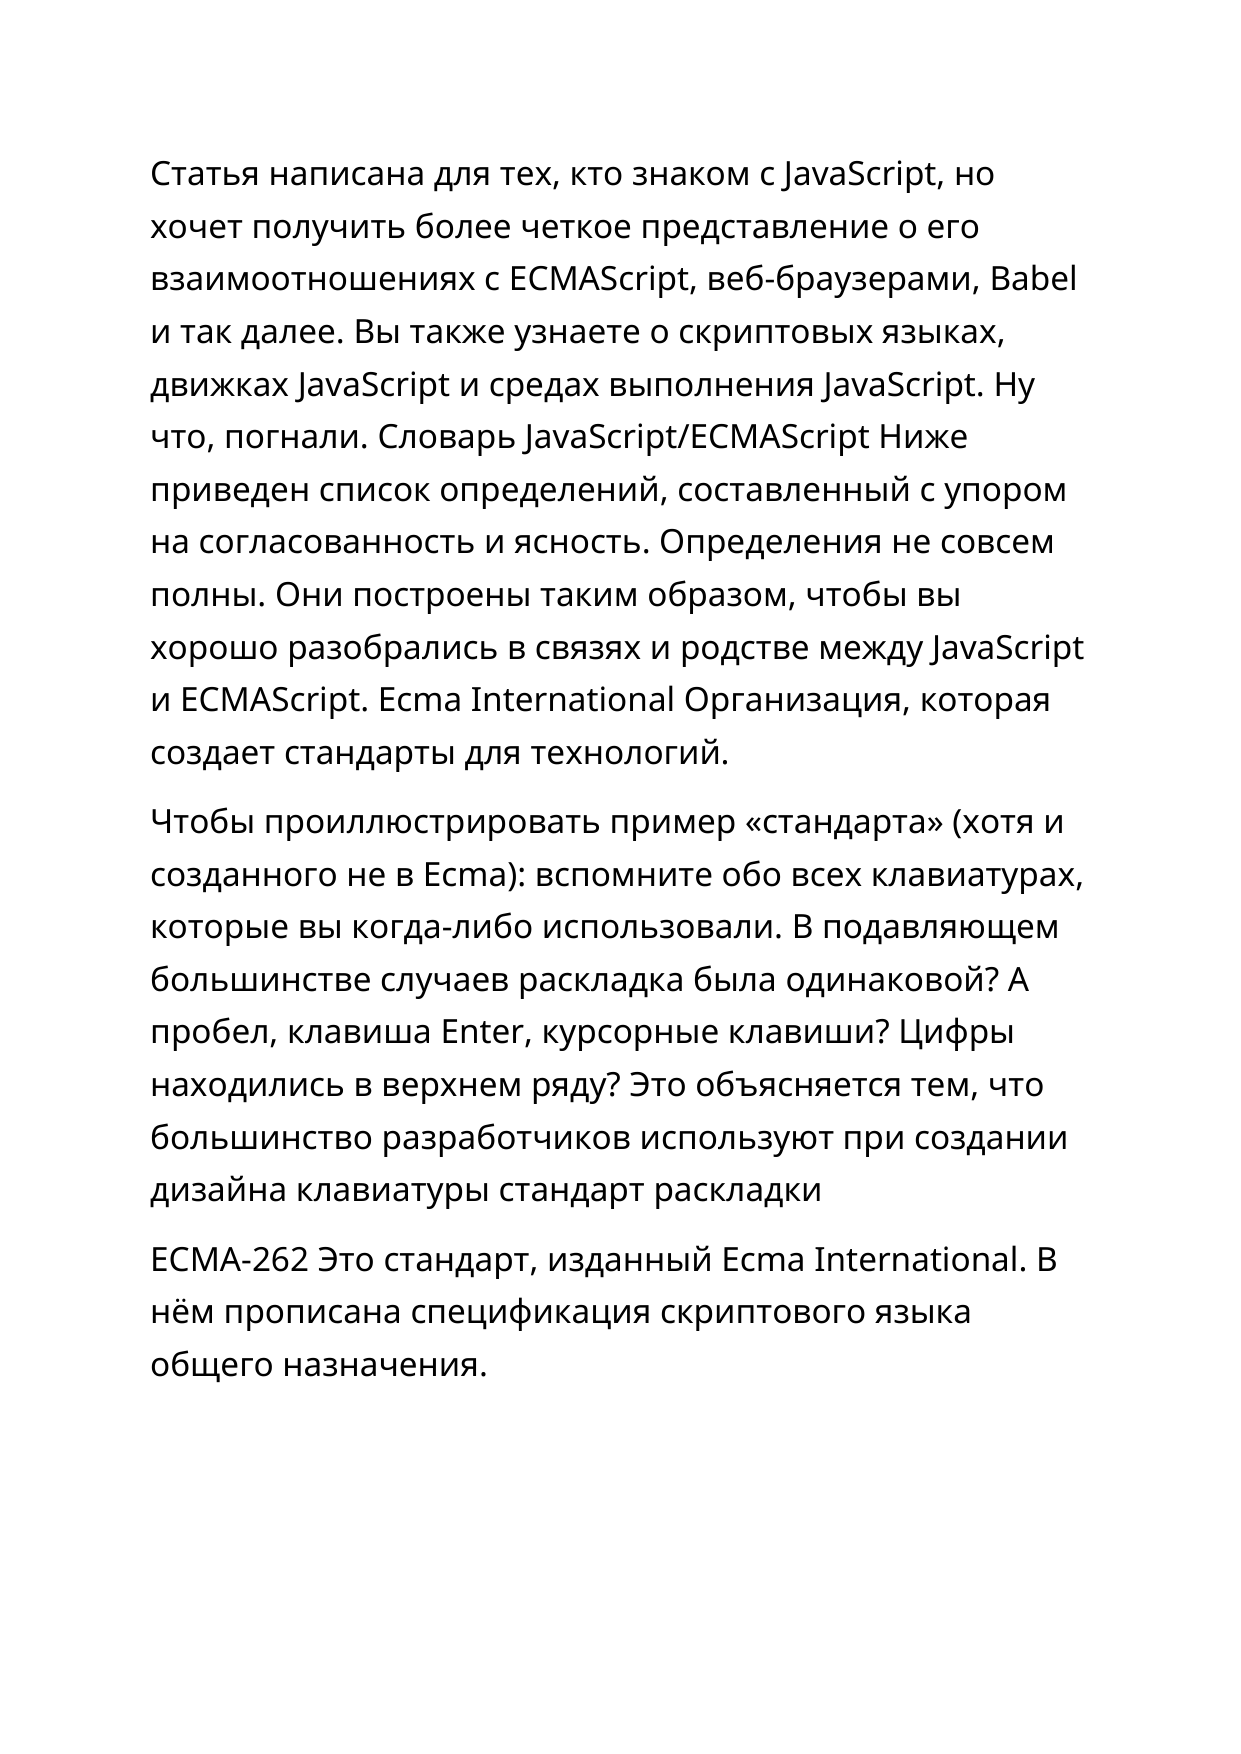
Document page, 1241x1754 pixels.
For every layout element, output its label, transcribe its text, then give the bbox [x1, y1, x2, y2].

text Чтобы проиллюстрировать пример «стандарта» (хотя и созданного не в Ecma): вспомните обо всех клавиатурах, которые вы когда-либо использовали. В подавляющем большинстве случаев раскладка была одинаковой? А пробел, клавиша Enter, курсорные клавиши? Цифры находились в верхнем ряду? Это объясняется тем, что большинство разработчиков используют при создании дизайна клавиатуры стандарт раскладки [150, 798, 1090, 1212]
text ECMA-262 Это стандарт, изданный Ecma International. В нём прописана спецификация скриптового языка общего назначения. [150, 1235, 1090, 1386]
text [150, 150, 1090, 774]
